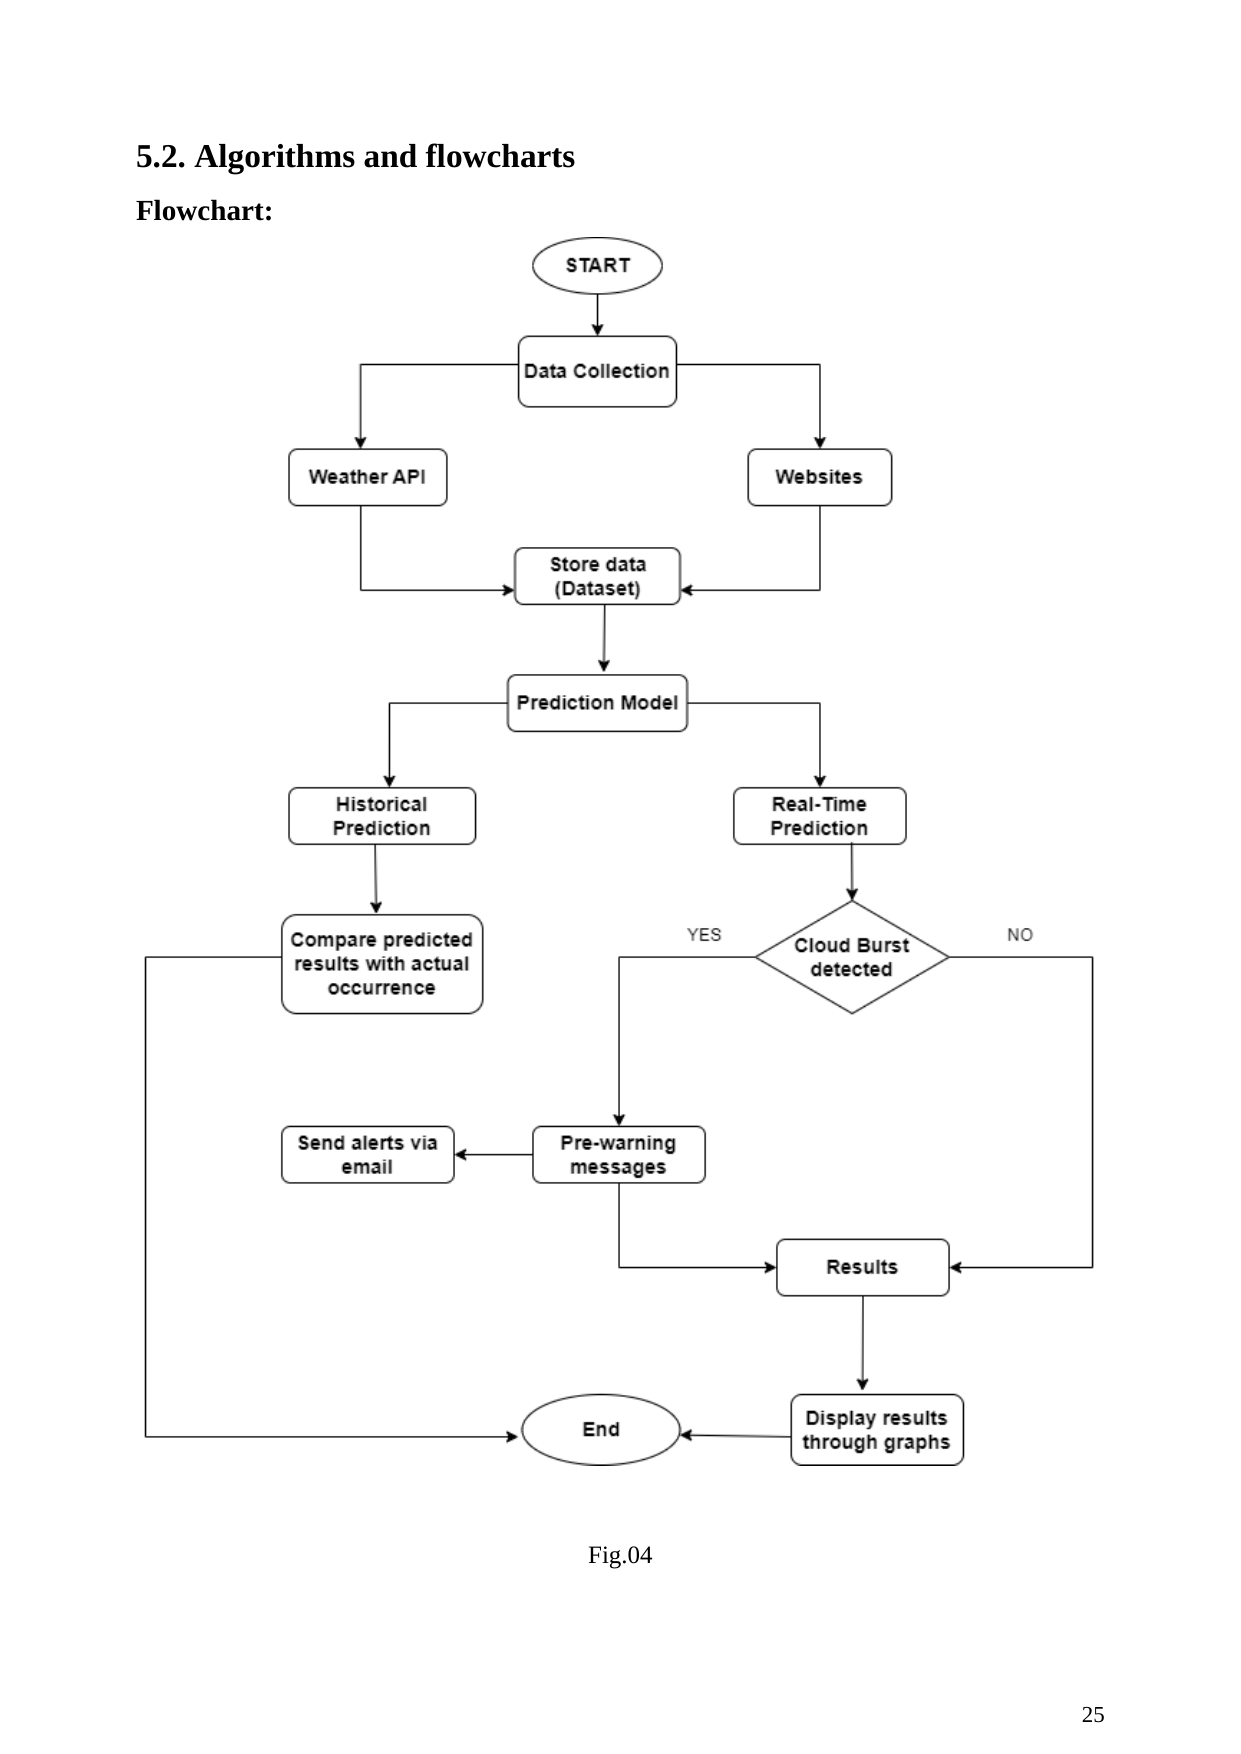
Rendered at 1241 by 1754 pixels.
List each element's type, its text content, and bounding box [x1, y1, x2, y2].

text Flowchart: [136, 193, 1104, 227]
text 5.2. Algorithms and flowcharts [136, 136, 1104, 174]
text Fig.04 [136, 1540, 1104, 1569]
picture [135, 237, 1105, 1466]
